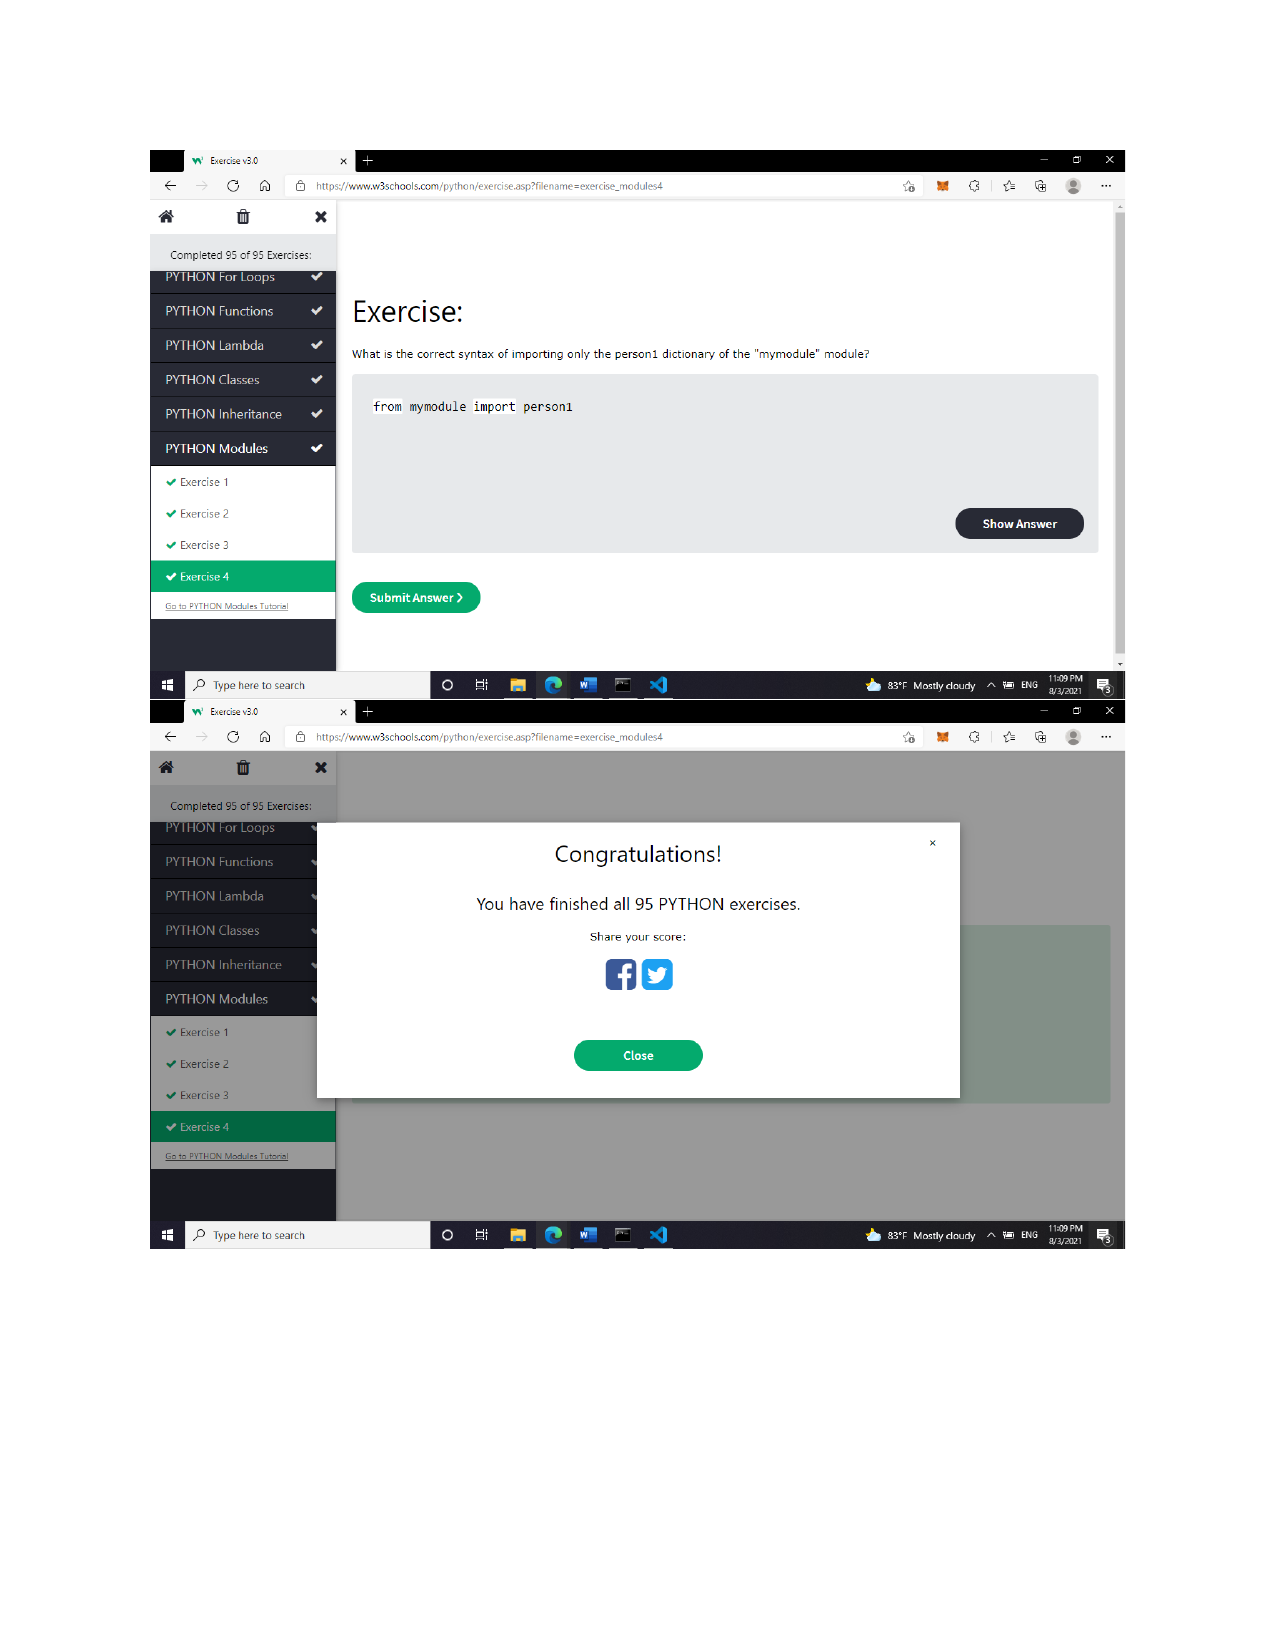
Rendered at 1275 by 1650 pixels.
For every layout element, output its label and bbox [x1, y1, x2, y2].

picture [150, 150, 1125, 699]
picture [150, 700, 1125, 1249]
